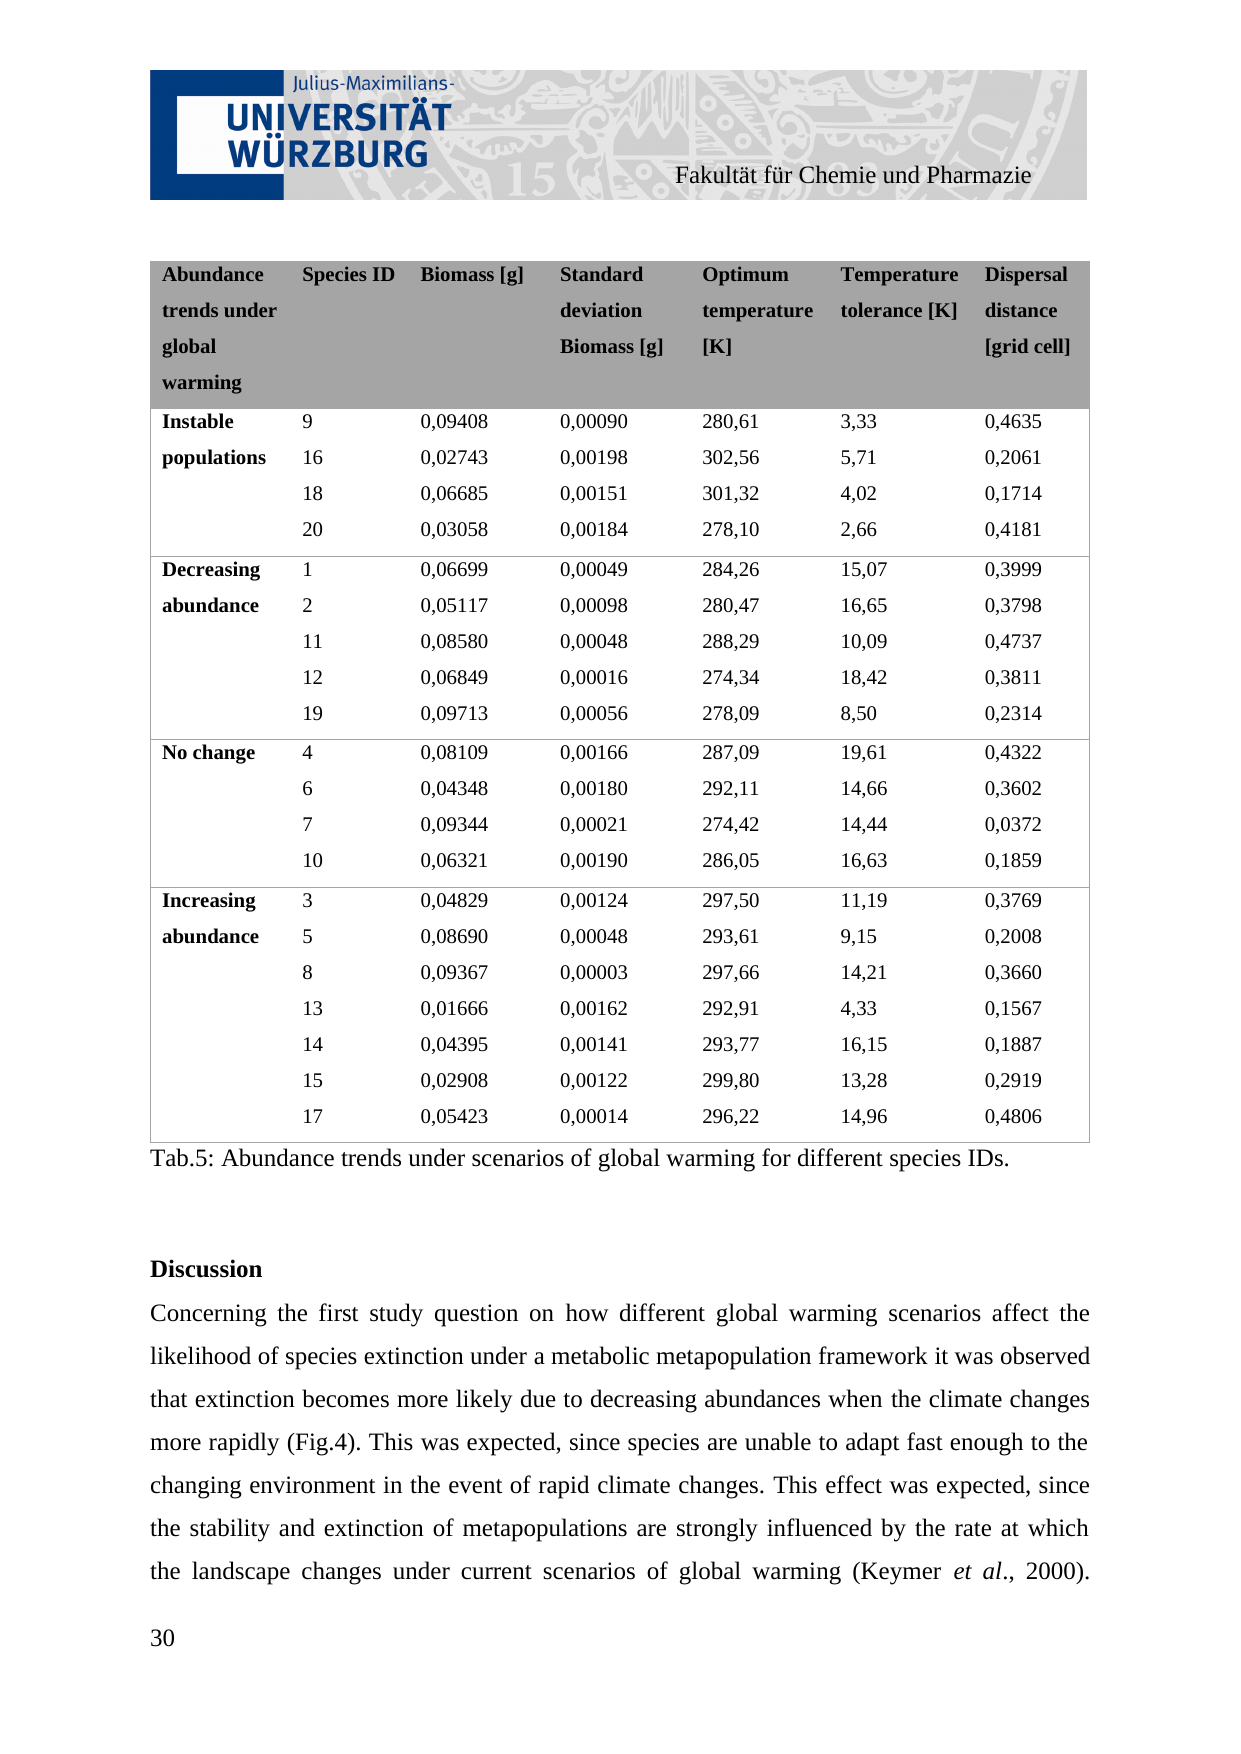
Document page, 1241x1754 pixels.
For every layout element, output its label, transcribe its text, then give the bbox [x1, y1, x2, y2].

table_cell Decreasing abundance [151, 557, 291, 739]
table_cell 0,4635 0,2061 0,1714 0,4181 [973, 409, 1089, 556]
table_cell 280,61 302,56 301,32 278,10 [691, 409, 829, 556]
table_cell 3 5 8 13 14 15 17 [291, 888, 409, 1142]
picture [150, 70, 1087, 200]
table_cell 0,00090 0,00198 0,00151 0,00184 [549, 409, 691, 556]
table_cell 0,09408 0,02743 0,06685 0,03058 [409, 409, 549, 556]
table_cell 0,08109 0,04348 0,09344 0,06321 [409, 740, 549, 887]
table_cell 19,61 14,66 14,44 16,63 [829, 740, 973, 887]
table_header Temperature tolerance [K] [829, 262, 973, 408]
text Tab.5: Abundance trends under scenarios of global warming for different species IDs. [150, 1143, 1090, 1172]
table_header Abundance trends under global warming [151, 262, 291, 408]
table_header Standard deviation Biomass [g] [549, 262, 691, 408]
table_cell 0,00166 0,00180 0,00021 0,00190 [549, 740, 691, 887]
table_cell 15,07 16,65 10,09 18,42 8,50 [829, 557, 973, 739]
table_header Species ID [291, 262, 409, 408]
table_cell 0,00124 0,00048 0,00003 0,00162 0,00141 0,00122 0,00014 [549, 888, 691, 1142]
table_header Optimum temperature [K] [691, 262, 829, 408]
table_cell No change [151, 740, 291, 887]
table_cell 1 2 11 12 19 [291, 557, 409, 739]
table_cell Increasing abundance [151, 888, 291, 1142]
table_cell 0,00049 0,00098 0,00048 0,00016 0,00056 [549, 557, 691, 739]
table_cell 3,33 5,71 4,02 2,66 [829, 409, 973, 556]
table_cell 11,19 9,15 14,21 4,33 16,15 13,28 14,96 [829, 888, 973, 1142]
table_cell 0,06699 0,05117 0,08580 0,06849 0,09713 [409, 557, 549, 739]
table_header Biomass [g] [409, 262, 549, 408]
table_cell 4 6 7 10 [291, 740, 409, 887]
table_cell 0,3769 0,2008 0,3660 0,1567 0,1887 0,2919 0,4806 [973, 888, 1089, 1142]
subtitle Discussion [150, 1254, 1090, 1283]
table_cell 0,3999 0,3798 0,4737 0,3811 0,2314 [973, 557, 1089, 739]
table_cell 0,4322 0,3602 0,0372 0,1859 [973, 740, 1089, 887]
table_cell 9 16 18 20 [291, 409, 409, 556]
table_cell 284,26 280,47 288,29 274,34 278,09 [691, 557, 829, 739]
table_cell 287,09 292,11 274,42 286,05 [691, 740, 829, 887]
table_cell 0,04829 0,08690 0,09367 0,01666 0,04395 0,02908 0,05423 [409, 888, 549, 1142]
table_cell 297,50 293,61 297,66 292,91 293,77 299,80 296,22 [691, 888, 829, 1142]
table_cell Instable populations [151, 409, 291, 556]
table_header Dispersal distance [grid cell] [973, 262, 1089, 408]
